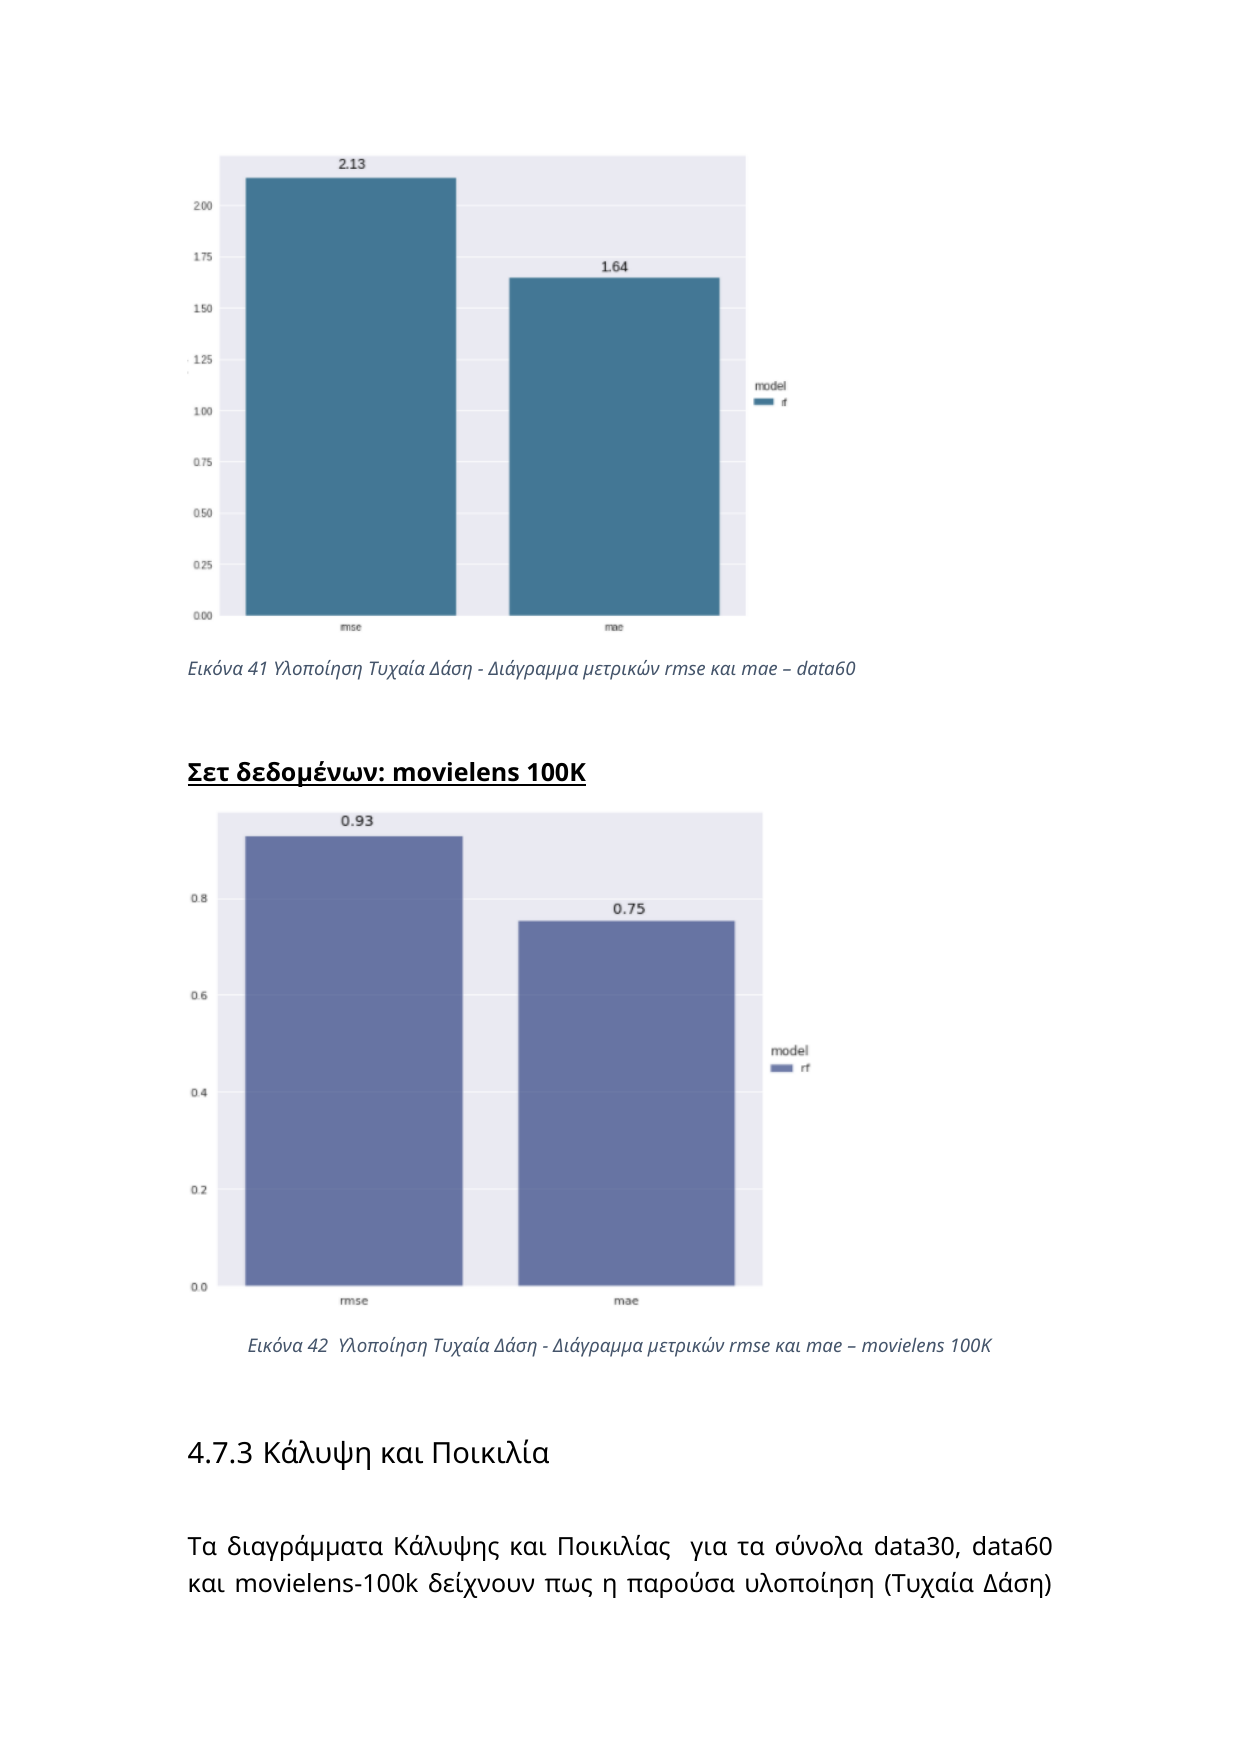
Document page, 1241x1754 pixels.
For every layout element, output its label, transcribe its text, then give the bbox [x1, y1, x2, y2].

subtitle Κάλυψη και Ποικιλία [187, 1432, 1053, 1472]
text Σετ δεδομένων: movielens 100K [187, 755, 1053, 789]
picture [187, 150, 792, 636]
picture [187, 808, 817, 1314]
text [187, 1529, 1053, 1599]
